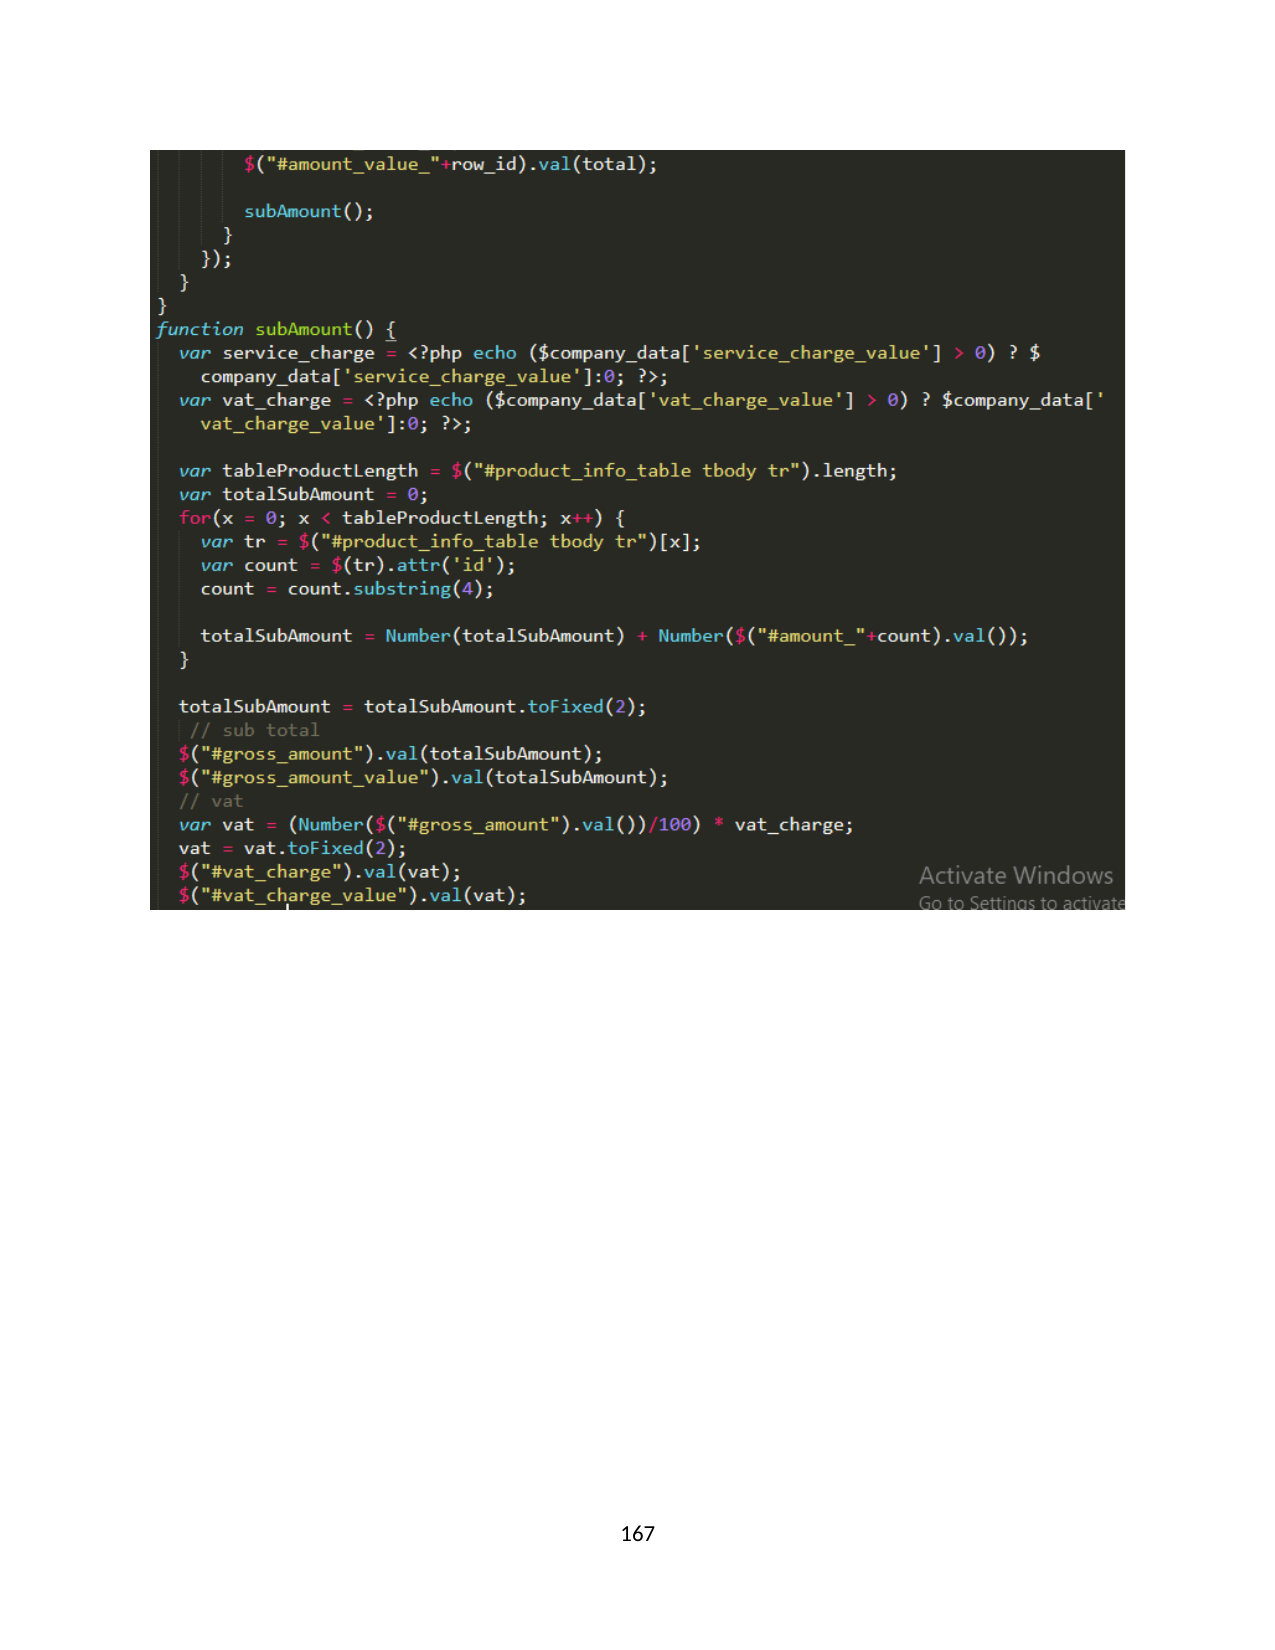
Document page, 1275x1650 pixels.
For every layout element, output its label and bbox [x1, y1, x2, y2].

picture [150, 150, 1125, 910]
